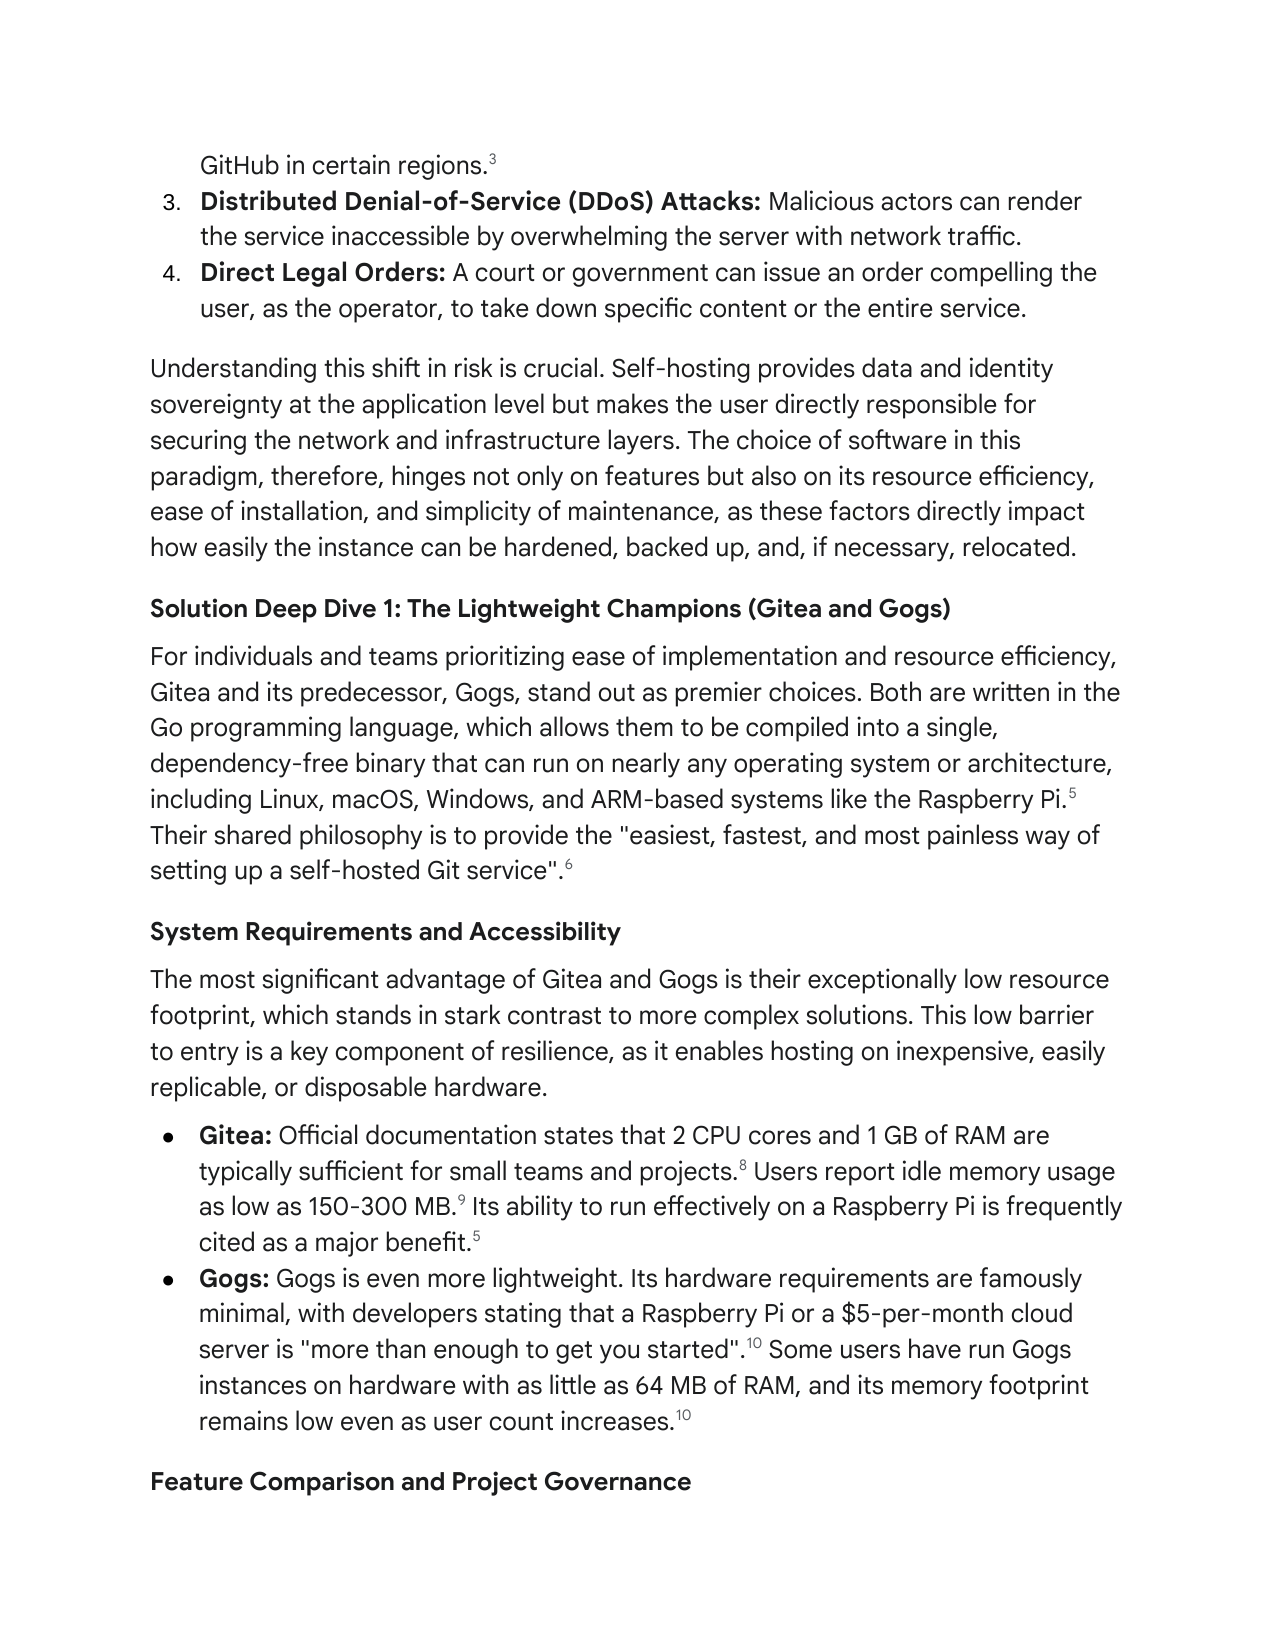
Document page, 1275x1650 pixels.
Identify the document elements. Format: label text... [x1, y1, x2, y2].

subtitle Solution Deep Dive 1: The Lightweight Champions (Gitea and Gogs) [150, 593, 1125, 624]
list Gitea: Official documentation states that 2 CPU cores and 1 GB of RAM are typically sufficient for small teams and projects.8 Users report idle memory usage as low as 150-300 MB.9 Its ability to run effectively on a Raspberry Pi is frequently cited as a major benefit.5 [161, 1120, 1125, 1258]
text For individuals and teams prioritizing ease of implementation and resource efficiency, Gitea and its predecessor, Gogs, stand out as premier choices. Both are written in the Go programming language, which allows them to be compiled into a single, dependency-free binary that can run on nearly any operating system or architecture, including Linux, macOS, Windows, and ARM-based systems like the Raspberry Pi.5 Their shared philosophy is to provide the "easiest, fastest, and most painless way of setting up a self-hosted Git service".6 [150, 641, 1125, 887]
list Distributed Denial-of-Service (DDoS) Attacks: Malicious actors can render the service inaccessible by overwhelming the server with network traffic. [162, 186, 1125, 253]
subtitle Feature Comparison and Project Governance [150, 1467, 1125, 1498]
list Gogs: Gogs is even more lightweight. Its hardware requirements are famously minimal, with developers stating that a Raspberry Pi or a $5-per-month cloud server is "more than enough to get you started".10 Some users have run Gogs instances on hardware with as little as 64 MB of RAM, and its memory footprint remains low even as user count increases.10 [161, 1263, 1125, 1437]
text Understanding this shift in risk is crucial. Self-hosting provides data and identity sovereignty at the application level but makes the user directly responsible for securing the network and infrastructure layers. The choice of software in this paradigm, therefore, hinges not only on features but also on its resource efficiency, ease of installation, and simplicity of maintenance, as these factors directly impact how easily the instance can be hardened, backed up, and, if necessary, relocated. [150, 354, 1125, 564]
subtitle System Requirements and Accessibility [150, 916, 1125, 948]
list Direct Legal Orders: A court or government can issue an order compelling the user, as the operator, to take down specific content or the entire service. [162, 257, 1125, 324]
text The most significant advantage of Gitea and Gogs is their exceptionally low resource footprint, which stands in stark contrast to more complex solutions. This low barrier to entry is a key component of resilience, as it enables hosting on inexpensive, easily replicable, or disposable hardware. [150, 964, 1125, 1103]
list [162, 150, 1125, 181]
